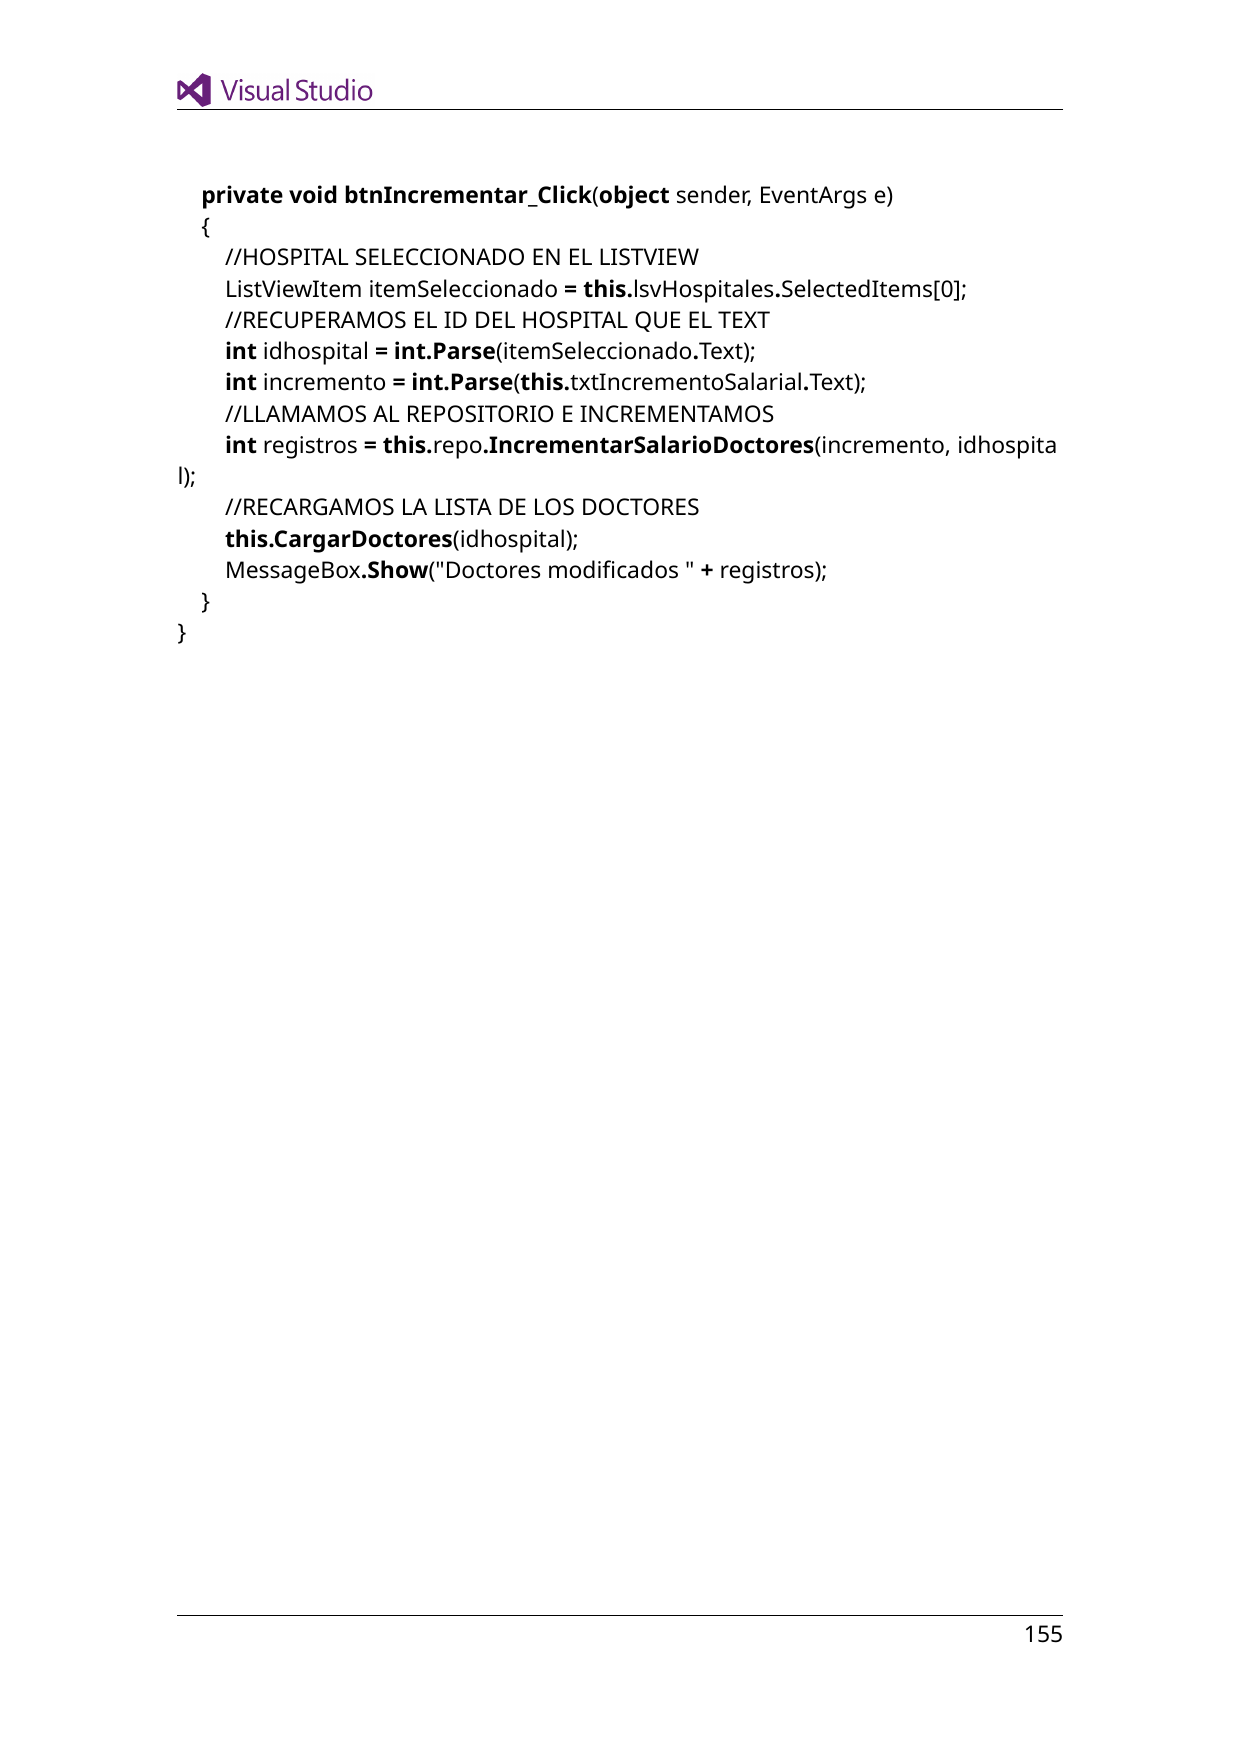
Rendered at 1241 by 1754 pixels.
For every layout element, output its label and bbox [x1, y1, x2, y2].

picture [177, 73, 375, 107]
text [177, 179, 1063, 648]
